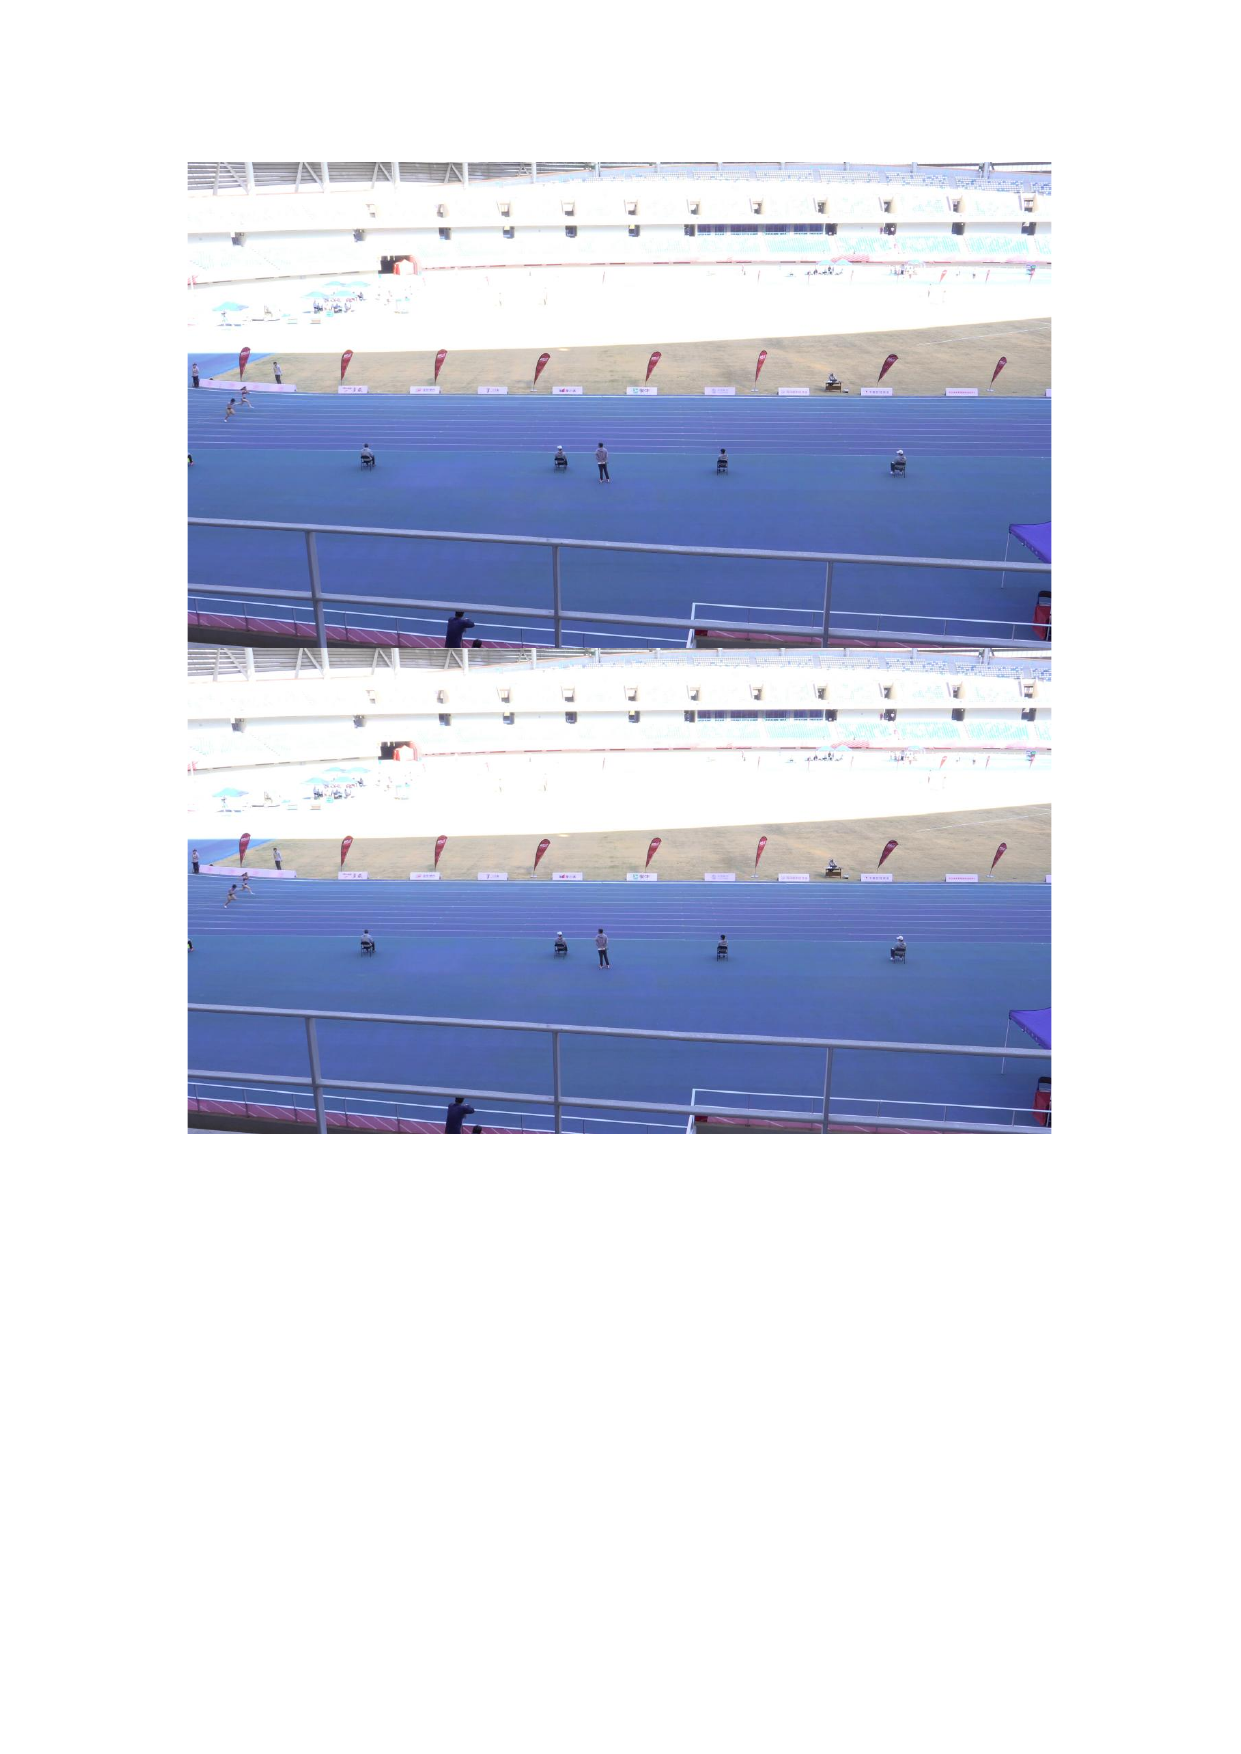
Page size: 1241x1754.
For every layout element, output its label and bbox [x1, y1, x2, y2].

picture [187, 162, 1052, 1134]
